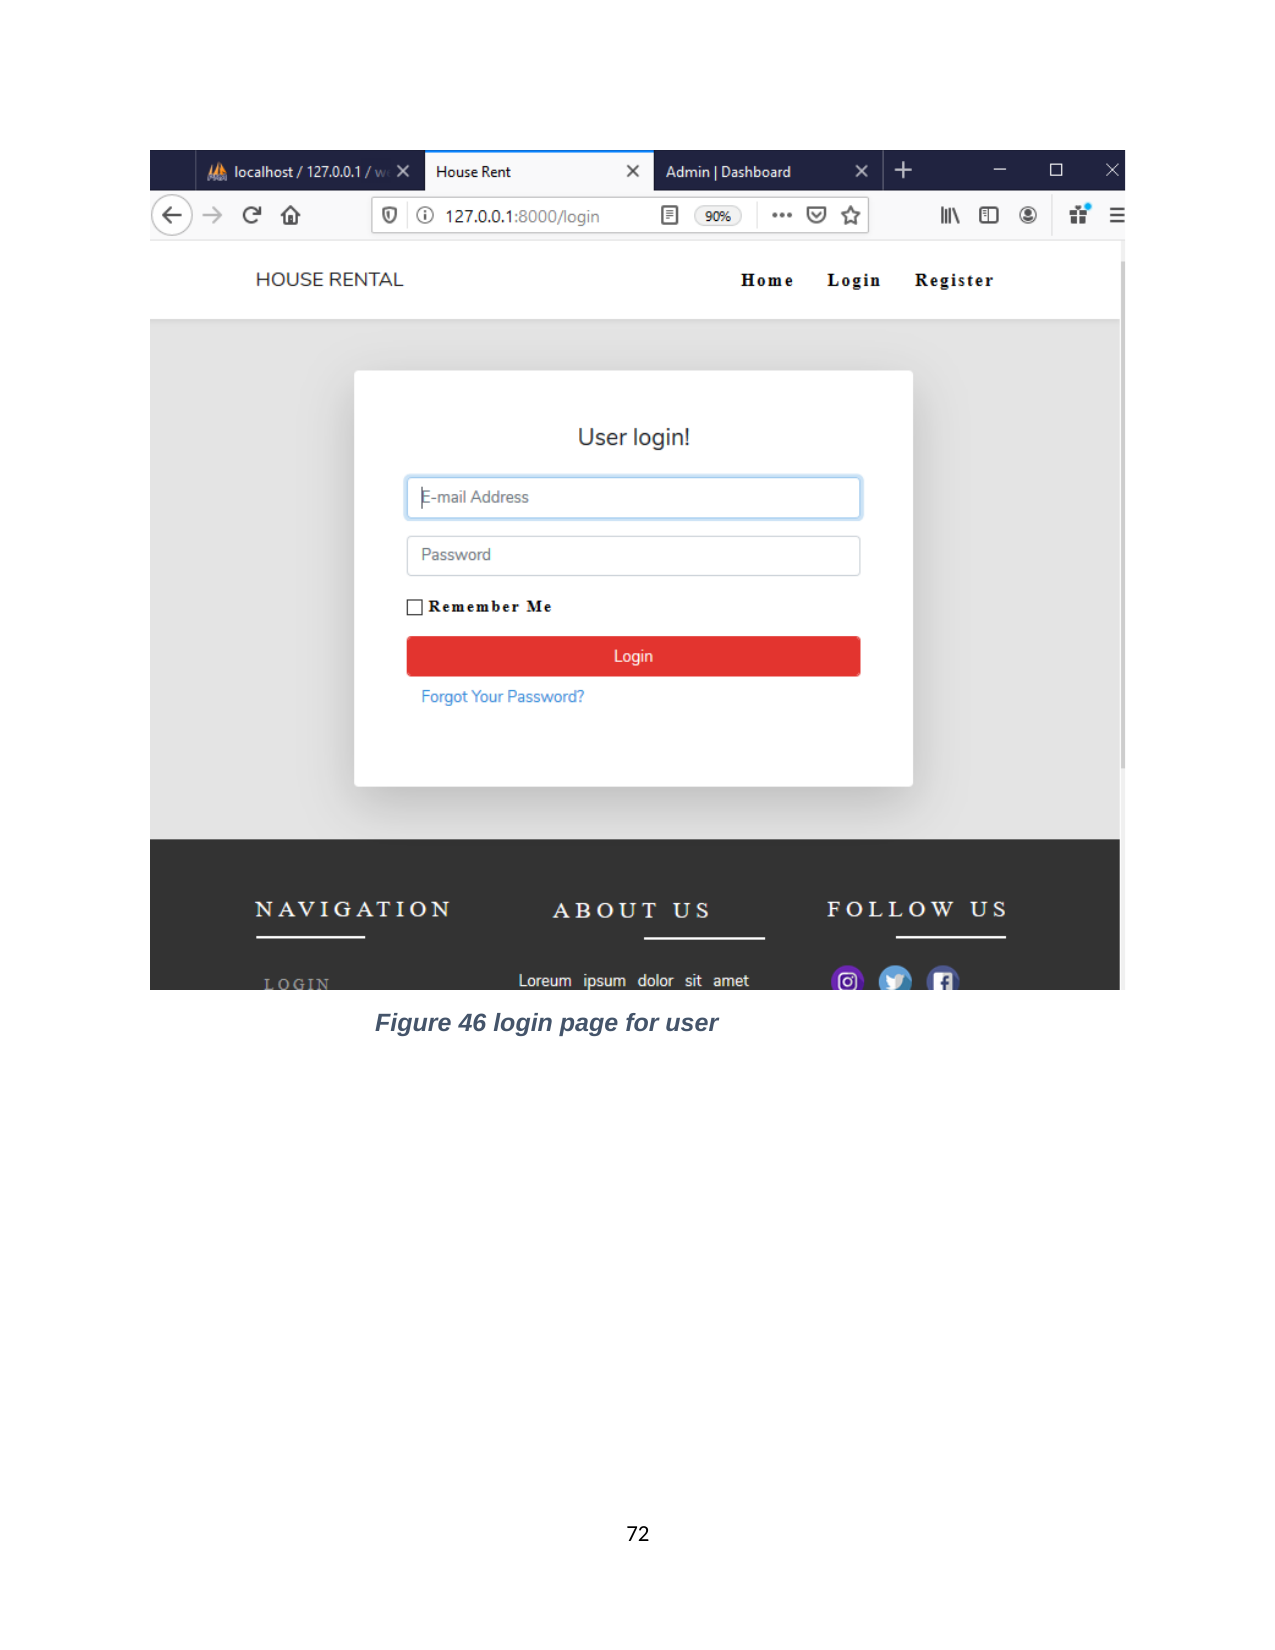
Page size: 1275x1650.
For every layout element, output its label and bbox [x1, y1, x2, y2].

picture [150, 150, 1125, 990]
